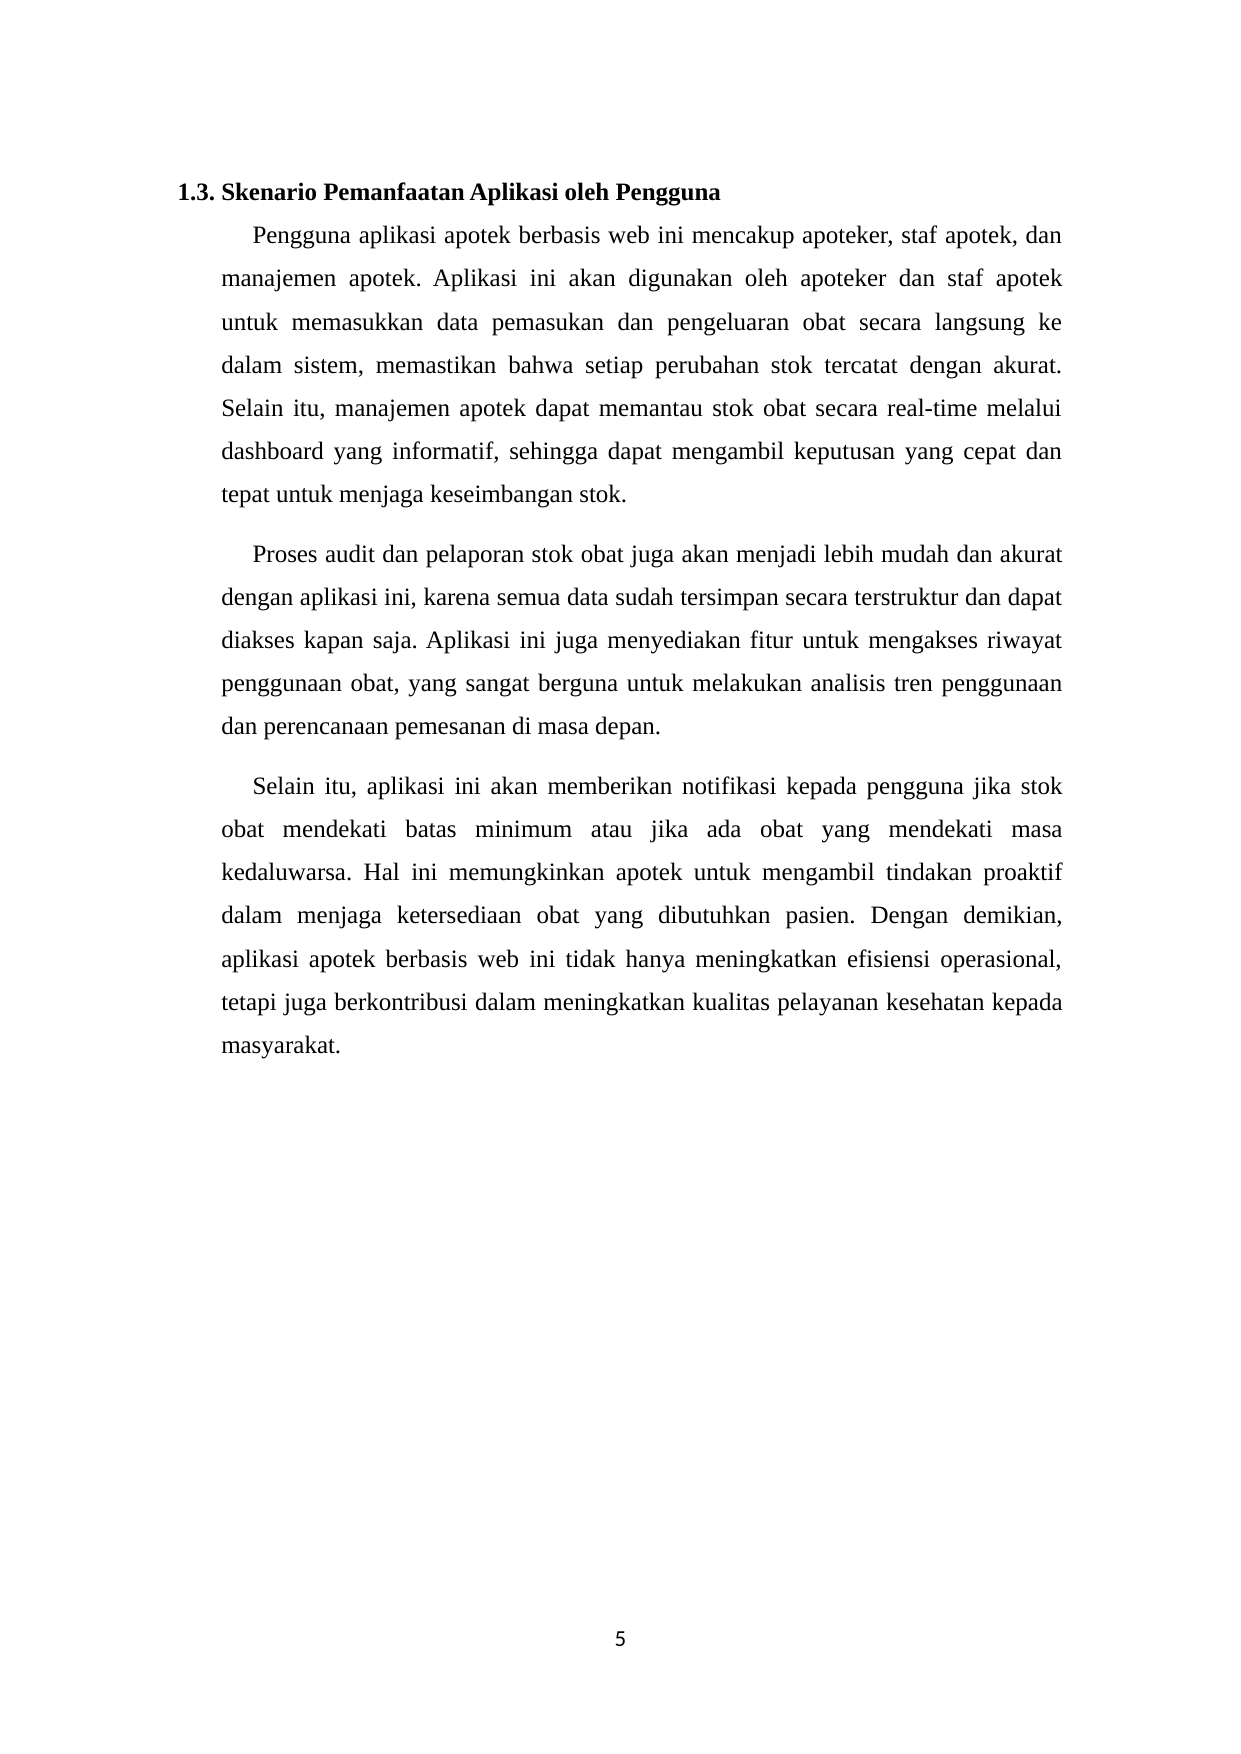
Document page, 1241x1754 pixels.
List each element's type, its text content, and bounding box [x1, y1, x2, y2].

text Proses audit dan pelaporan stok obat juga akan menjadi lebih mudah dan akurat dengan aplikasi ini, karena semua data sudah tersimpan secara terstruktur dan dapat diakses kapan saja. Aplikasi ini juga menyediakan fitur untuk mengakses riwayat penggunaan obat, yang sangat berguna untuk melakukan analisis tren penggunaan dan perencanaan pemesanan di masa depan. [221, 539, 1063, 740]
text Selain itu, aplikasi ini akan memberikan notifikasi kepada pengguna jika stok obat mendekati batas minimum atau jika ada obat yang mendekati masa kedaluwarsa. Hal ini memungkinkan apotek untuk mengambil tindakan proaktif dalam menjaga ketersediaan obat yang dibutuhkan pasien. Dengan demikian, aplikasi apotek berbasis web ini tidak hanya meningkatkan efisiensi operasional, tetapi juga berkontribusi dalam meningkatkan kualitas pelayanan kesehatan kepada masyarakat. [221, 771, 1063, 1059]
subtitle Skenario Pemanfaatan Aplikasi oleh Pengguna [177, 177, 1063, 206]
text Pengguna aplikasi apotek berbasis web ini mencakup apoteker, staf apotek, dan manajemen apotek. Aplikasi ini akan digunakan oleh apoteker dan staf apotek untuk memasukkan data pemasukan dan pengeluaran obat secara langsung ke dalam sistem, memastikan bahwa setiap perubahan stok tercatat dengan akurat. Selain itu, manajemen apotek dapat memantau stok obat secara real-time melalui dashboard yang informatif, sehingga dapat mengambil keputusan yang cepat dan tepat untuk menjaga keseimbangan stok. [221, 220, 1063, 508]
